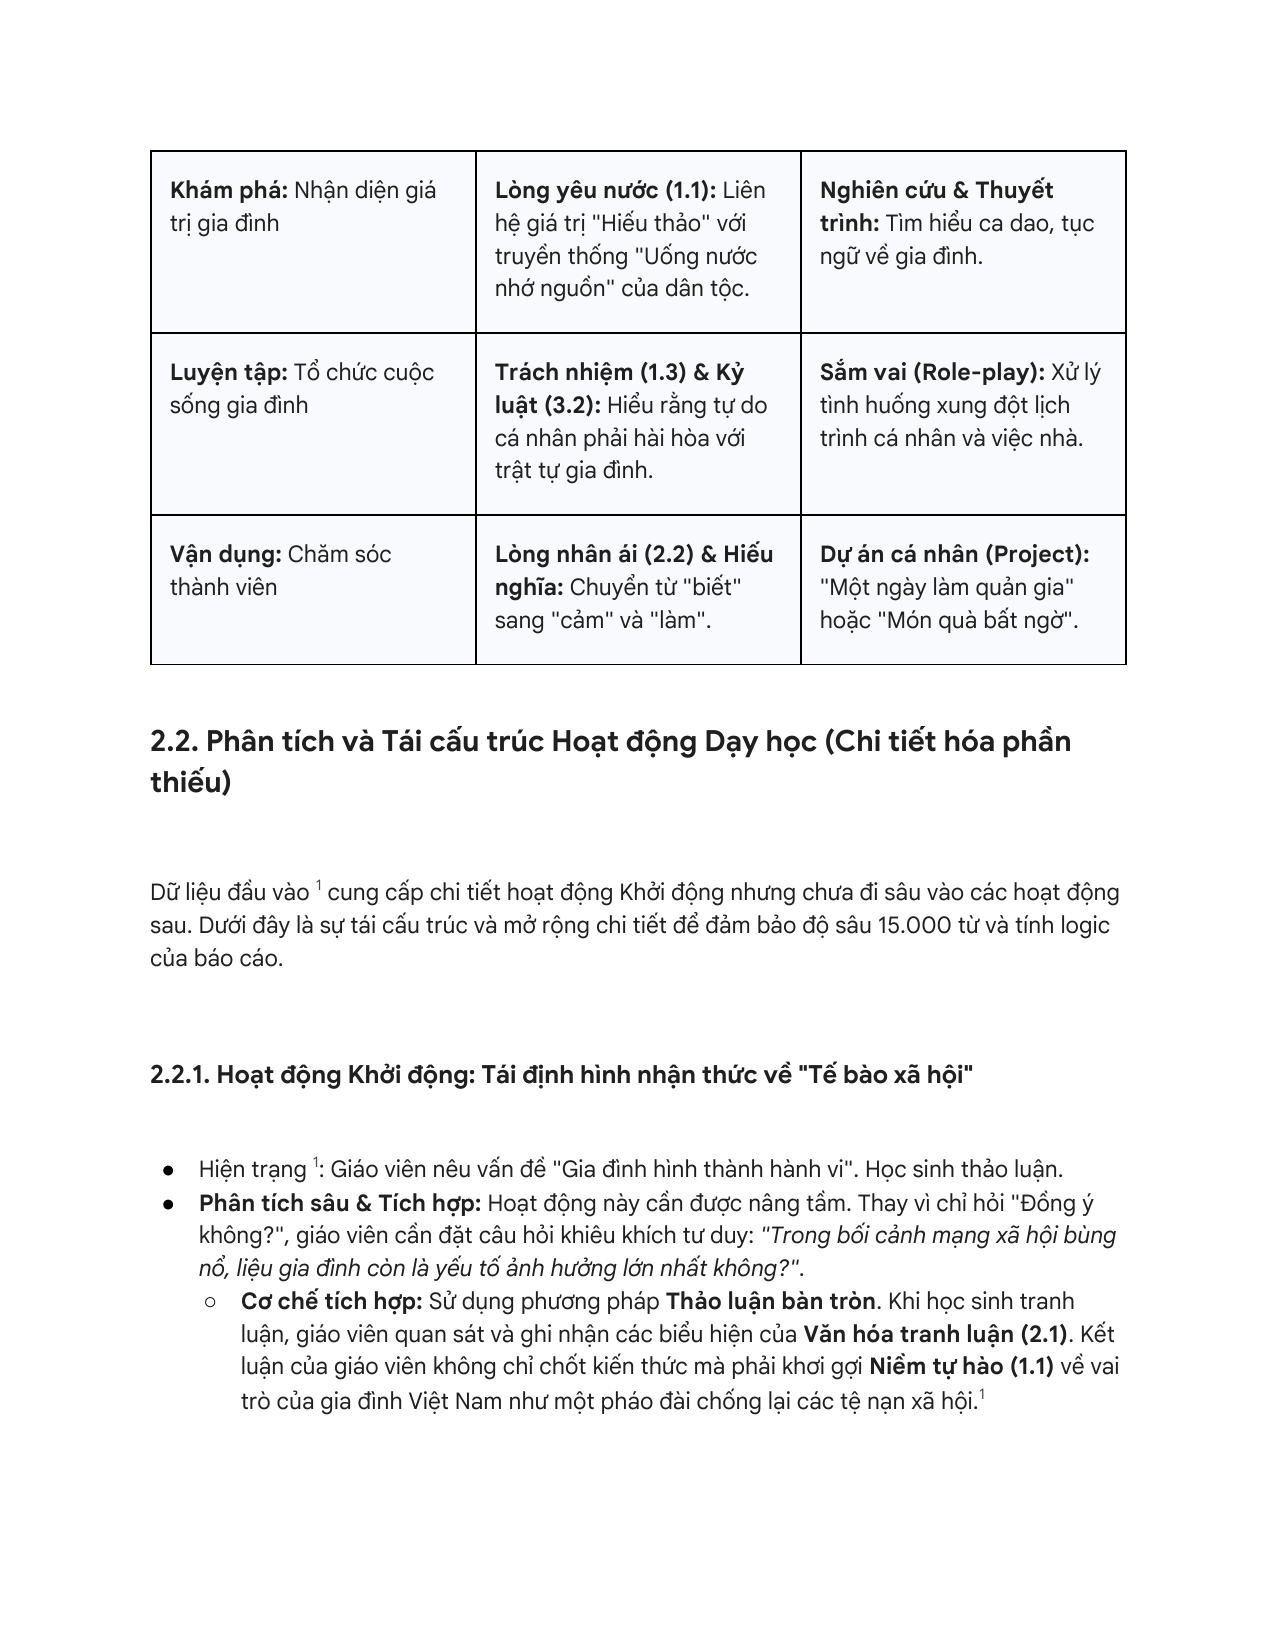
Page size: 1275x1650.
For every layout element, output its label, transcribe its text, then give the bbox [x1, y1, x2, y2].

text Dữ liệu đầu vào 1 cung cấp chi tiết hoạt động Khởi động nhưng chưa đi sâu vào các hoạt động sau. Dưới đây là sự tái cấu trúc và mở rộng chi tiết để đảm bảo độ sâu 15.000 từ và tính logic của báo cáo. [150, 876, 1125, 973]
list Phân tích sâu & Tích hợp: Hoạt động này cần được nâng tầm. Thay vì chỉ hỏi "Đồng ý không?", giáo viên cần đặt câu hỏi khiêu khích tư duy: "Trong bối cảnh mạng xã hội bùng nổ, liệu gia đình còn là yếu tố ảnh hưởng lớn nhất không?". [161, 1189, 1125, 1283]
table_cell Vận dụng: Chăm sóc thành viên [152, 516, 475, 663]
table_cell Dự án cá nhân (Project): "Một ngày làm quản gia" hoặc "Món quà bất ngờ". [802, 516, 1125, 663]
table_cell Lòng nhân ái (2.2) & Hiếu nghĩa: Chuyển từ "biết" sang "cảm" và "làm". [477, 516, 800, 663]
table_cell Nghiên cứu & Thuyết trình: Tìm hiểu ca dao, tục ngữ về gia đình. [802, 152, 1125, 332]
table_cell Trách nhiệm (1.3) & Kỷ luật (3.2): Hiểu rằng tự do cá nhân phải hài hòa với trật tự gia đình. [477, 334, 800, 514]
table_cell Sắm vai (Role-play): Xử lý tình huống xung đột lịch trình cá nhân và việc nhà. [802, 334, 1125, 514]
list Cơ chế tích hợp: Sử dụng phương pháp Thảo luận bàn tròn. Khi học sinh tranh luận, giáo viên quan sát và ghi nhận các biểu hiện của Văn hóa tranh luận (2.1). Kết luận của giáo viên không chỉ chốt kiến thức mà phải khơi gợi Niềm tự hào (1.1) về vai trò của gia đình Việt Nam như một pháo đài chống lại các tệ nạn xã hội.1 [203, 1287, 1125, 1417]
table_cell Lòng yêu nước (1.1): Liên hệ giá trị "Hiếu thảo" với truyền thống "Uống nước nhớ nguồn" của dân tộc. [477, 152, 800, 332]
list Hiện trạng 1: Giáo viên nêu vấn đề "Gia đình hình thành hành vi". Học sinh thảo luận. [161, 1153, 1125, 1184]
subtitle 2.2. Phân tích và Tái cấu trúc Hoạt động Dạy học (Chi tiết hóa phần thiếu) [150, 723, 1125, 801]
subtitle 2.2.1. Hoạt động Khởi động: Tái định hình nhận thức về "Tế bào xã hội" [150, 1060, 1125, 1091]
table_cell Khám phá: Nhận diện giá trị gia đình [152, 152, 475, 332]
table_cell Luyện tập: Tổ chức cuộc sống gia đình [152, 334, 475, 514]
